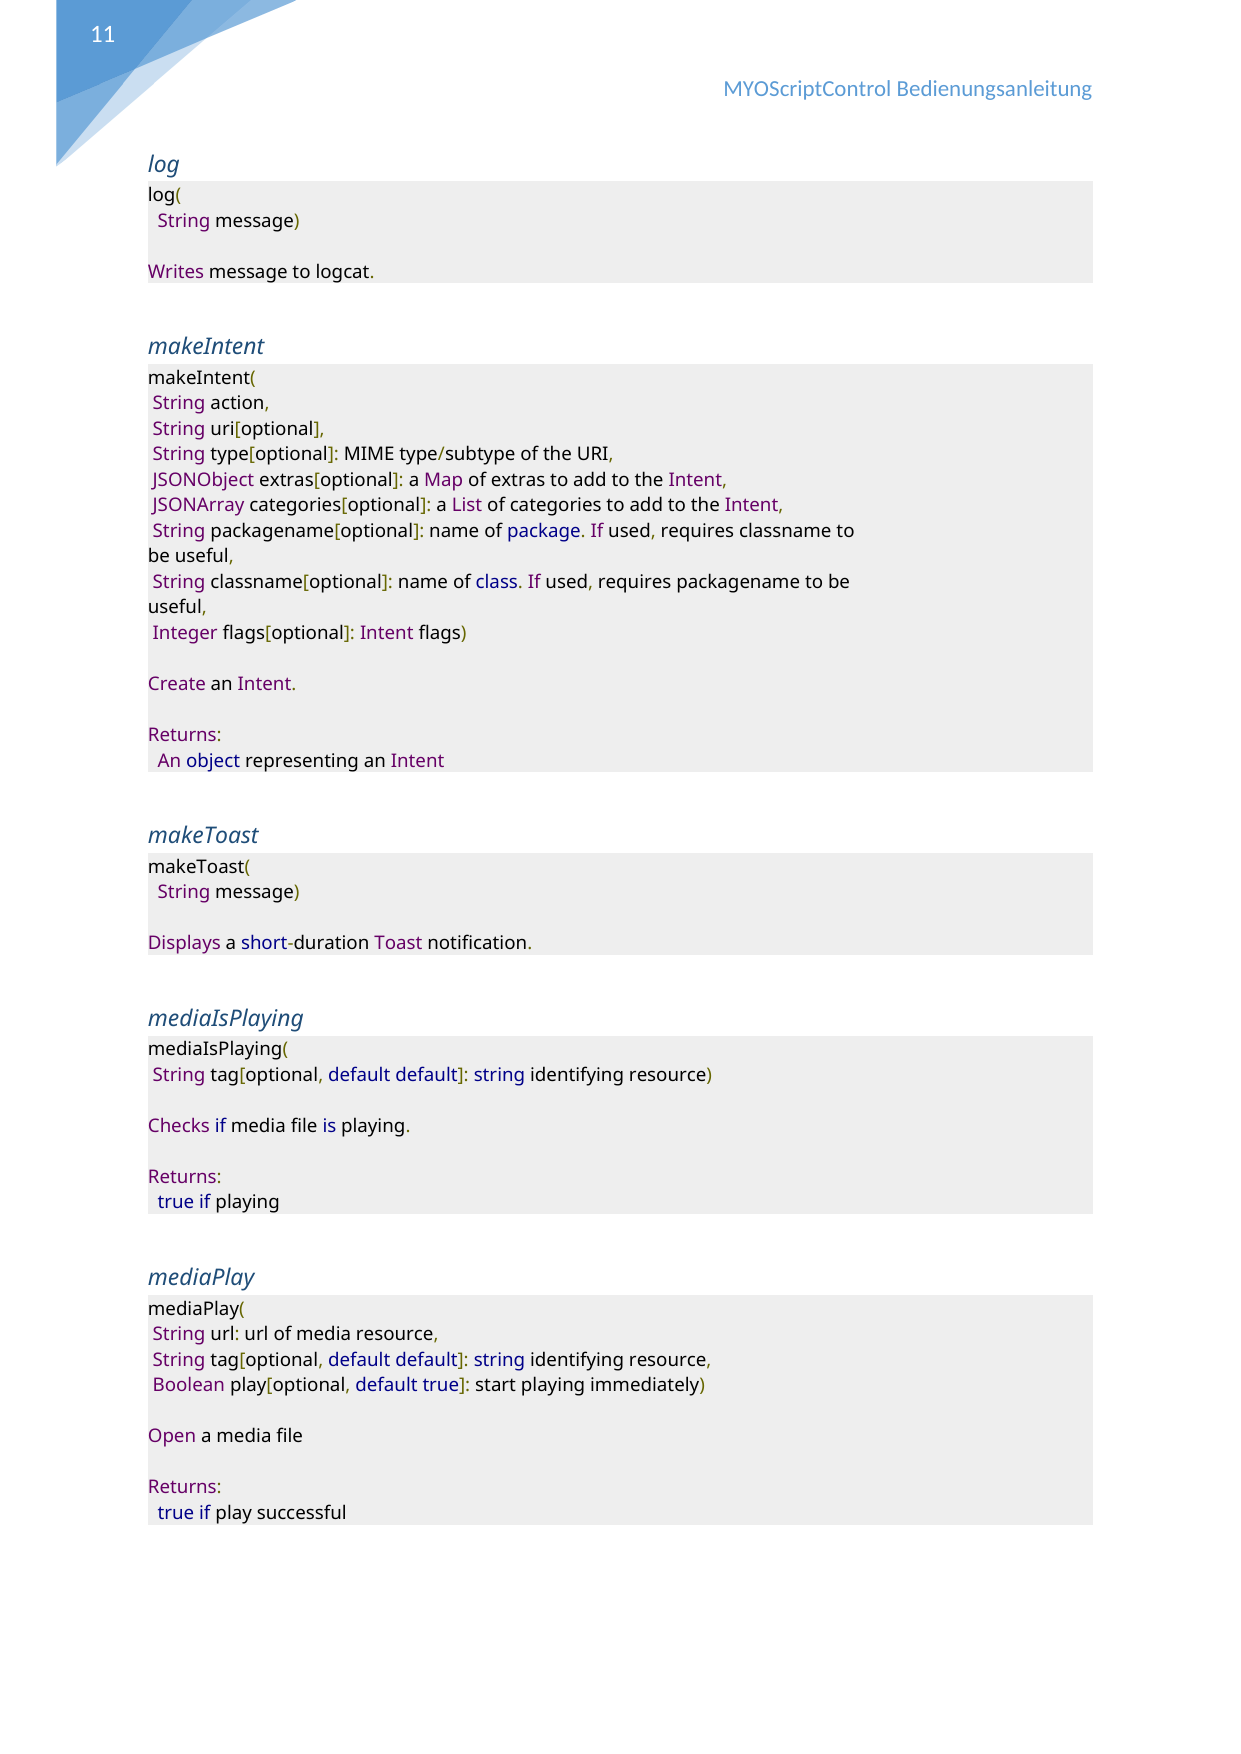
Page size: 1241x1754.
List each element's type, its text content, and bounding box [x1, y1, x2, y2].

subtitle log [148, 148, 1093, 179]
subtitle makeIntent [148, 330, 1093, 362]
text log( String message) Writes message to logcat. [148, 181, 1093, 283]
text mediaIsPlaying( String tag[optional, default default]: string identifying resource) Checks if media file is playing. Returns: true if playing [148, 1036, 1093, 1214]
text mediaPlay( String url: url of media resource, String tag[optional, default default]: string identifying resource, Boolean play[optional, default true]: start playing immediately) Open a media file Returns: true if play successful [148, 1295, 1093, 1525]
subtitle mediaIsPlaying [148, 1002, 1093, 1033]
text makeToast( String message) Displays a short-duration Toast notification. [148, 853, 1093, 955]
subtitle makeToast [148, 819, 1093, 851]
subtitle mediaPlay [148, 1261, 1093, 1292]
text makeIntent( String action, String uri[optional], String type[optional]: MIME type/subtype of the URI, JSONObject extras[optional]: a Map of extras to add to the Intent, JSONArray categories[optional]: a List of categories to add to the Intent, String packagename[optional]: name of package. If used, requires classname to be useful, String classname[optional]: name of class. If used, requires packagename to be useful, Integer flags[optional]: Intent flags) Create an Intent. Returns: An object representing an Intent [148, 364, 1093, 772]
picture [56, 0, 298, 168]
